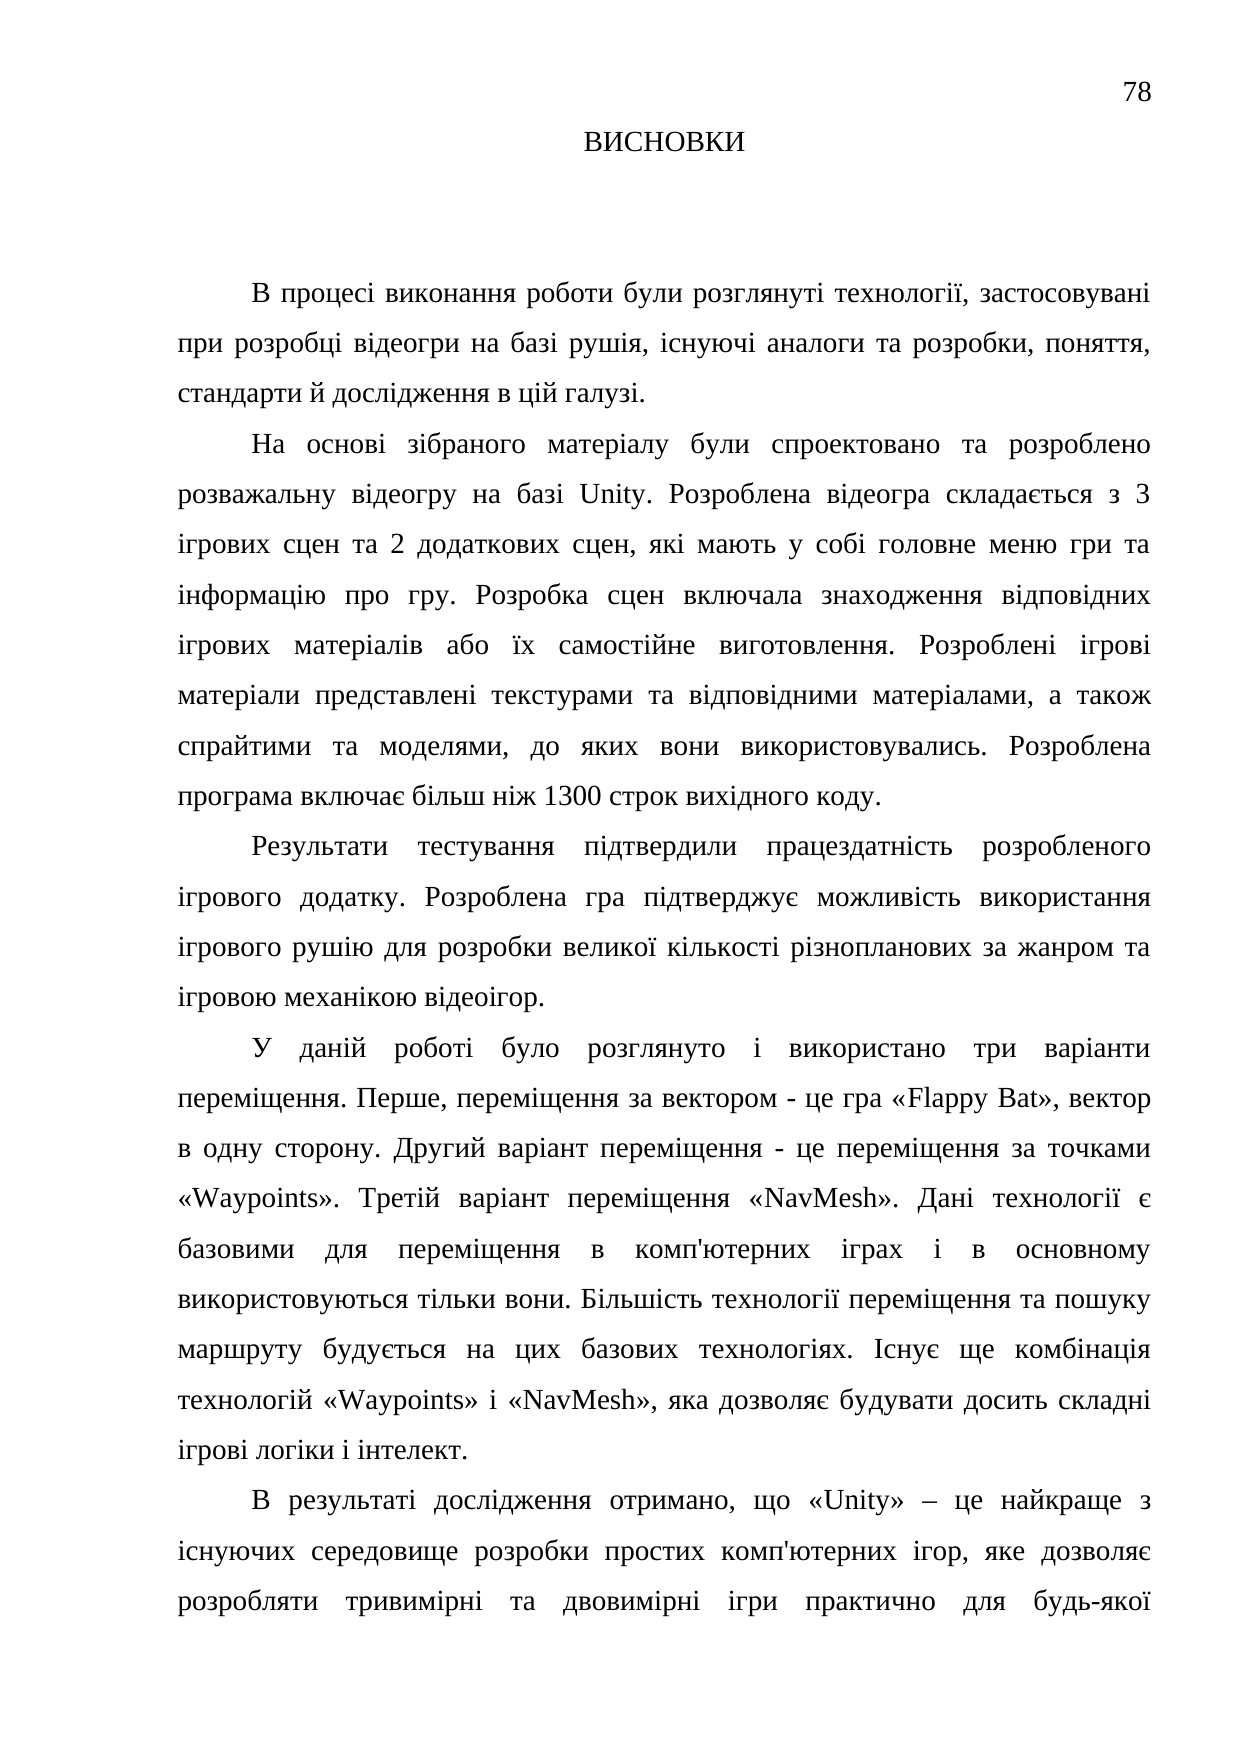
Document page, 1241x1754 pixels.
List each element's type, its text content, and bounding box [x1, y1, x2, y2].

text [177, 1482, 1152, 1617]
text У даній роботі було розглянуто і використано три варіанти переміщення. Перше, переміщення за вектором - це гра «Flappy Bat», вектор в одну сторону. Другий варіант переміщення - це переміщення за точками «Waypoints». Третій варіант переміщення «NavMesh». Дані технології є базовими для переміщення в комп'ютерних іграх і в основному використовуються тільки вони. Більшість технології переміщення та пошуку маршруту будується на цих базових технологіях. Існує ще комбінація технологій «Waypoints» і «NavMesh», яка дозволяє будувати досить складні ігрові логіки і інтелект. [177, 1030, 1152, 1466]
text В процесі виконання роботи були розглянуті технології, застосовувані при розробці відеогри на базі рушія, існуючі аналоги та розробки, поняття, стандарти й дослідження в цій галузі. [177, 275, 1152, 409]
text Результати тестування підтвердили працездатність розробленого ігрового додатку. Розроблена гра підтверджує можливість використання ігрового рушію для розробки великої кількості різнопланових за жанром та ігровою механікою відеоігор. [177, 828, 1152, 1013]
subtitle Висновки [177, 124, 1152, 158]
text На основі зібраного матеріалу були спроектовано та розроблено розважальну відеогру на базі Unity. Розроблена відеогра складається з 3 ігрових сцен та 2 додаткових сцен, які мають у собі головне меню гри та інформацію про гру. Розробка сцен включала знаходження відповідних ігрових матеріалів або їх самостійне виготовлення. Розроблені ігрові матеріали представлені текстурами та відповідними матеріалами, а також спрайтими та моделями, до яких вони використовувались. Розроблена програма включає більш ніж 1300 строк вихідного коду. [177, 426, 1152, 812]
